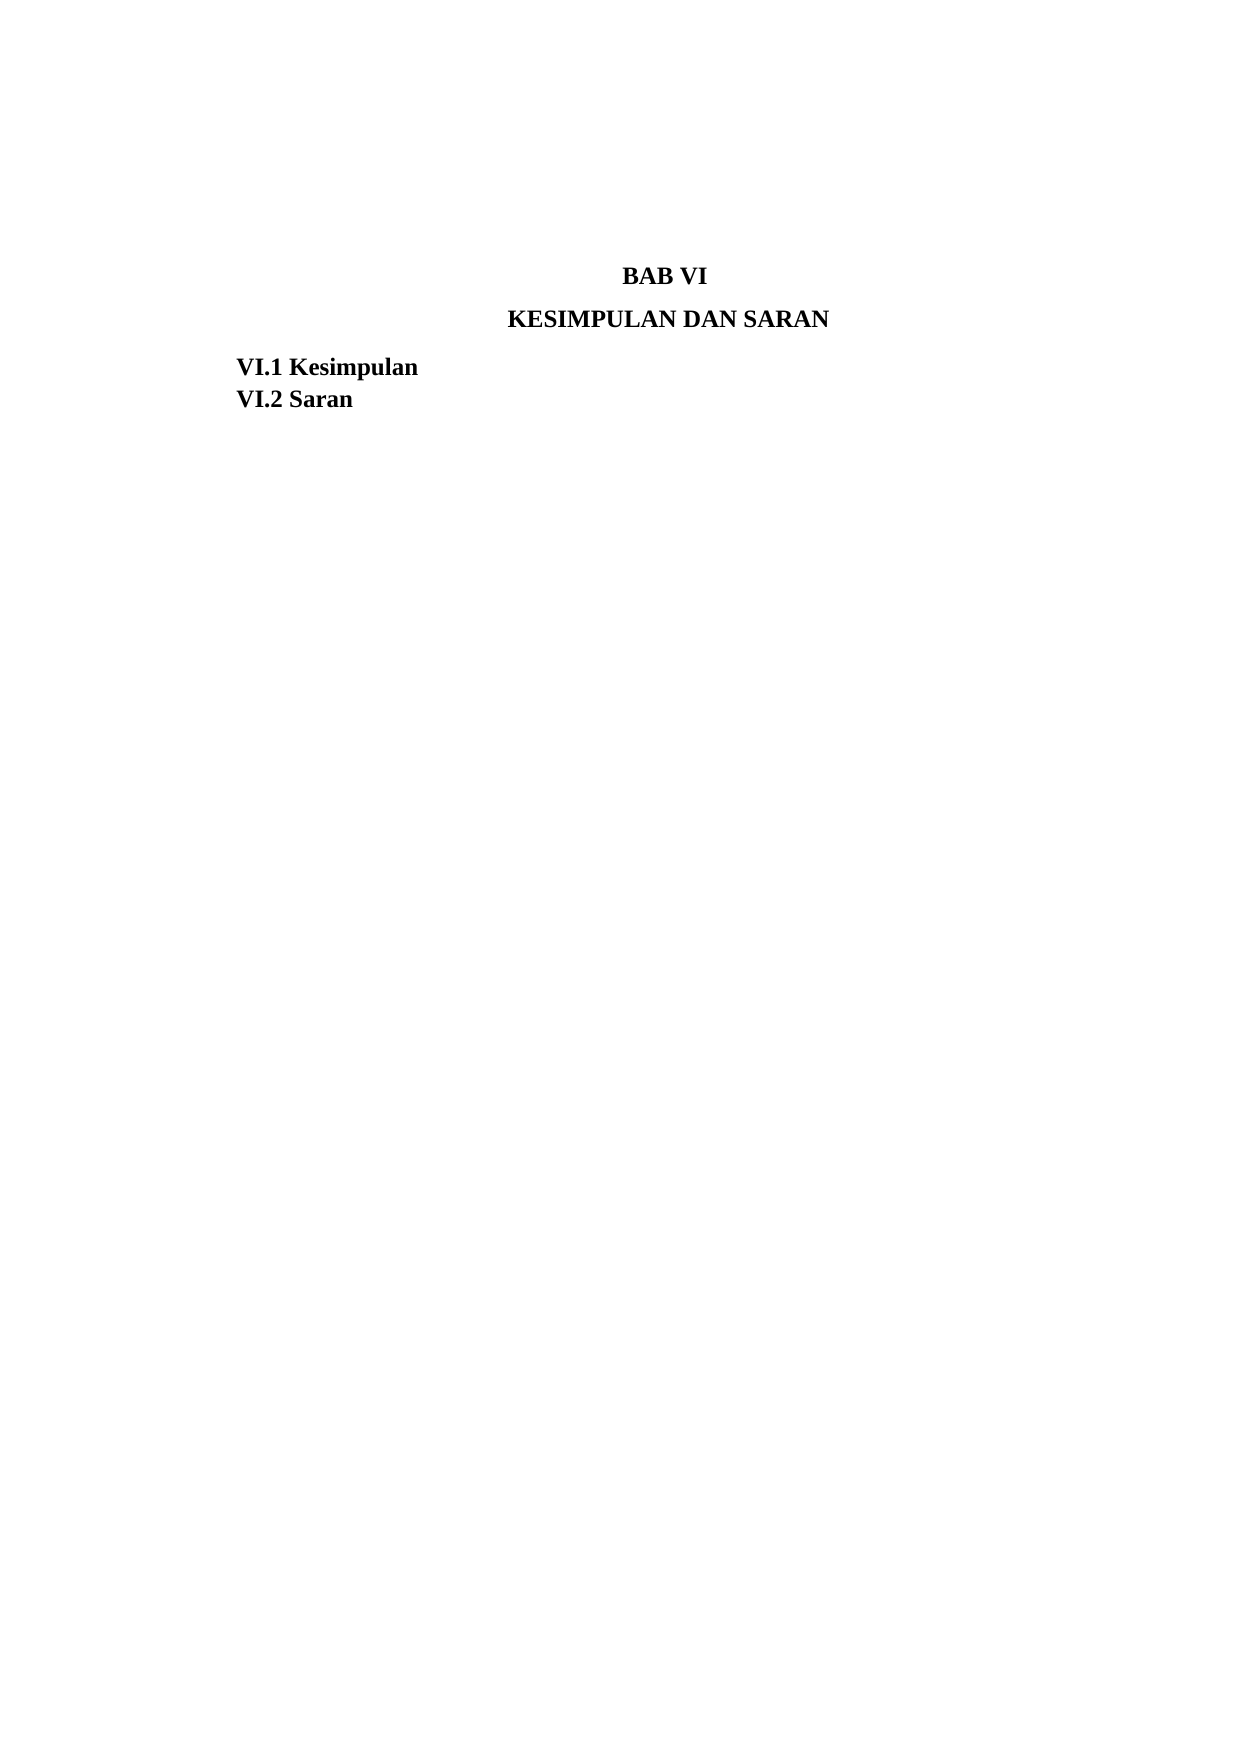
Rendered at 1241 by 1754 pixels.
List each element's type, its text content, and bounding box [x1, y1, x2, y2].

subtitle VI.2 Saran [236, 384, 1063, 413]
subtitle KESIMPULAN DAN SARAN [266, 261, 1063, 333]
subtitle VI.1 Kesimpulan [236, 352, 1063, 380]
